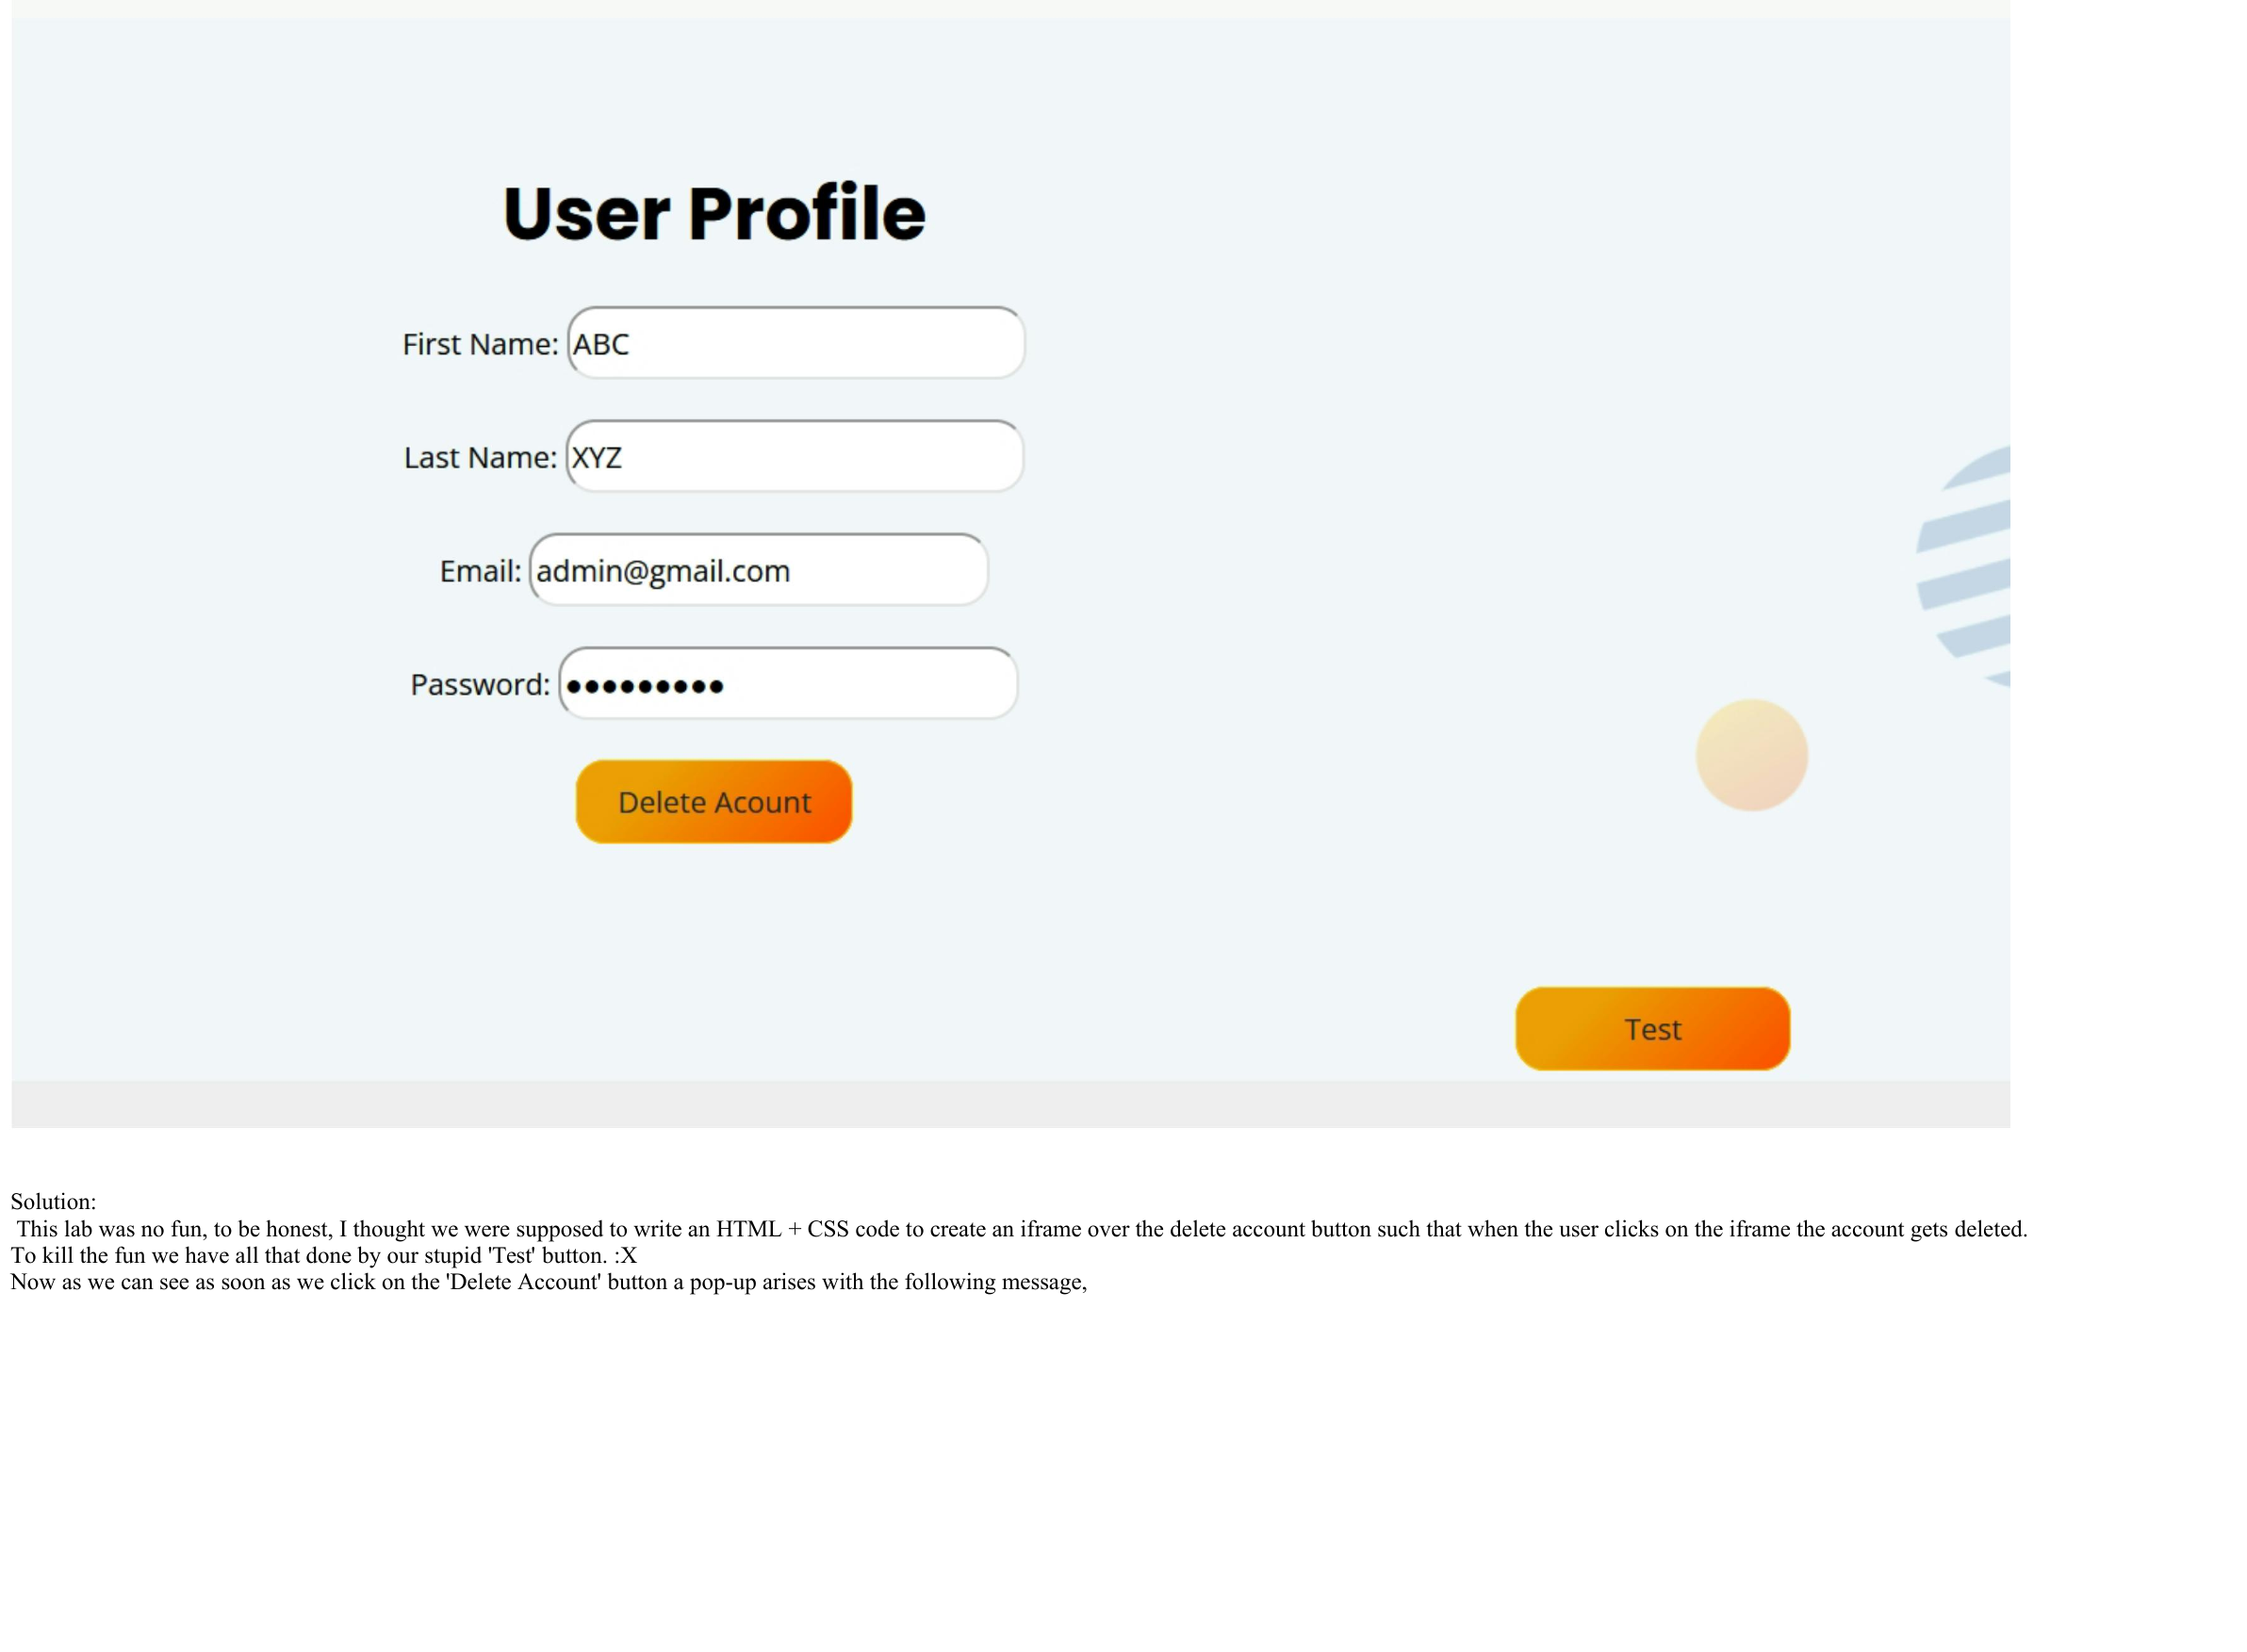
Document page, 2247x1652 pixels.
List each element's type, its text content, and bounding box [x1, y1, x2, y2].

text This lab was no fun, to be honest, I thought we were supposed to write an HTML + CSS code to create an iframe over the delete account button such that when the user clicks on the iframe the account gets deleted. To kill the fun we have all that done by our stupid 'Test' button. :X [10, 1216, 2237, 1268]
picture [9, 0, 2012, 1132]
text Now as we can see as soon as we click on the 'Delete Account' button a pop-up arises with the following message, [10, 1268, 2237, 1296]
text Solution: [10, 1188, 2237, 1216]
